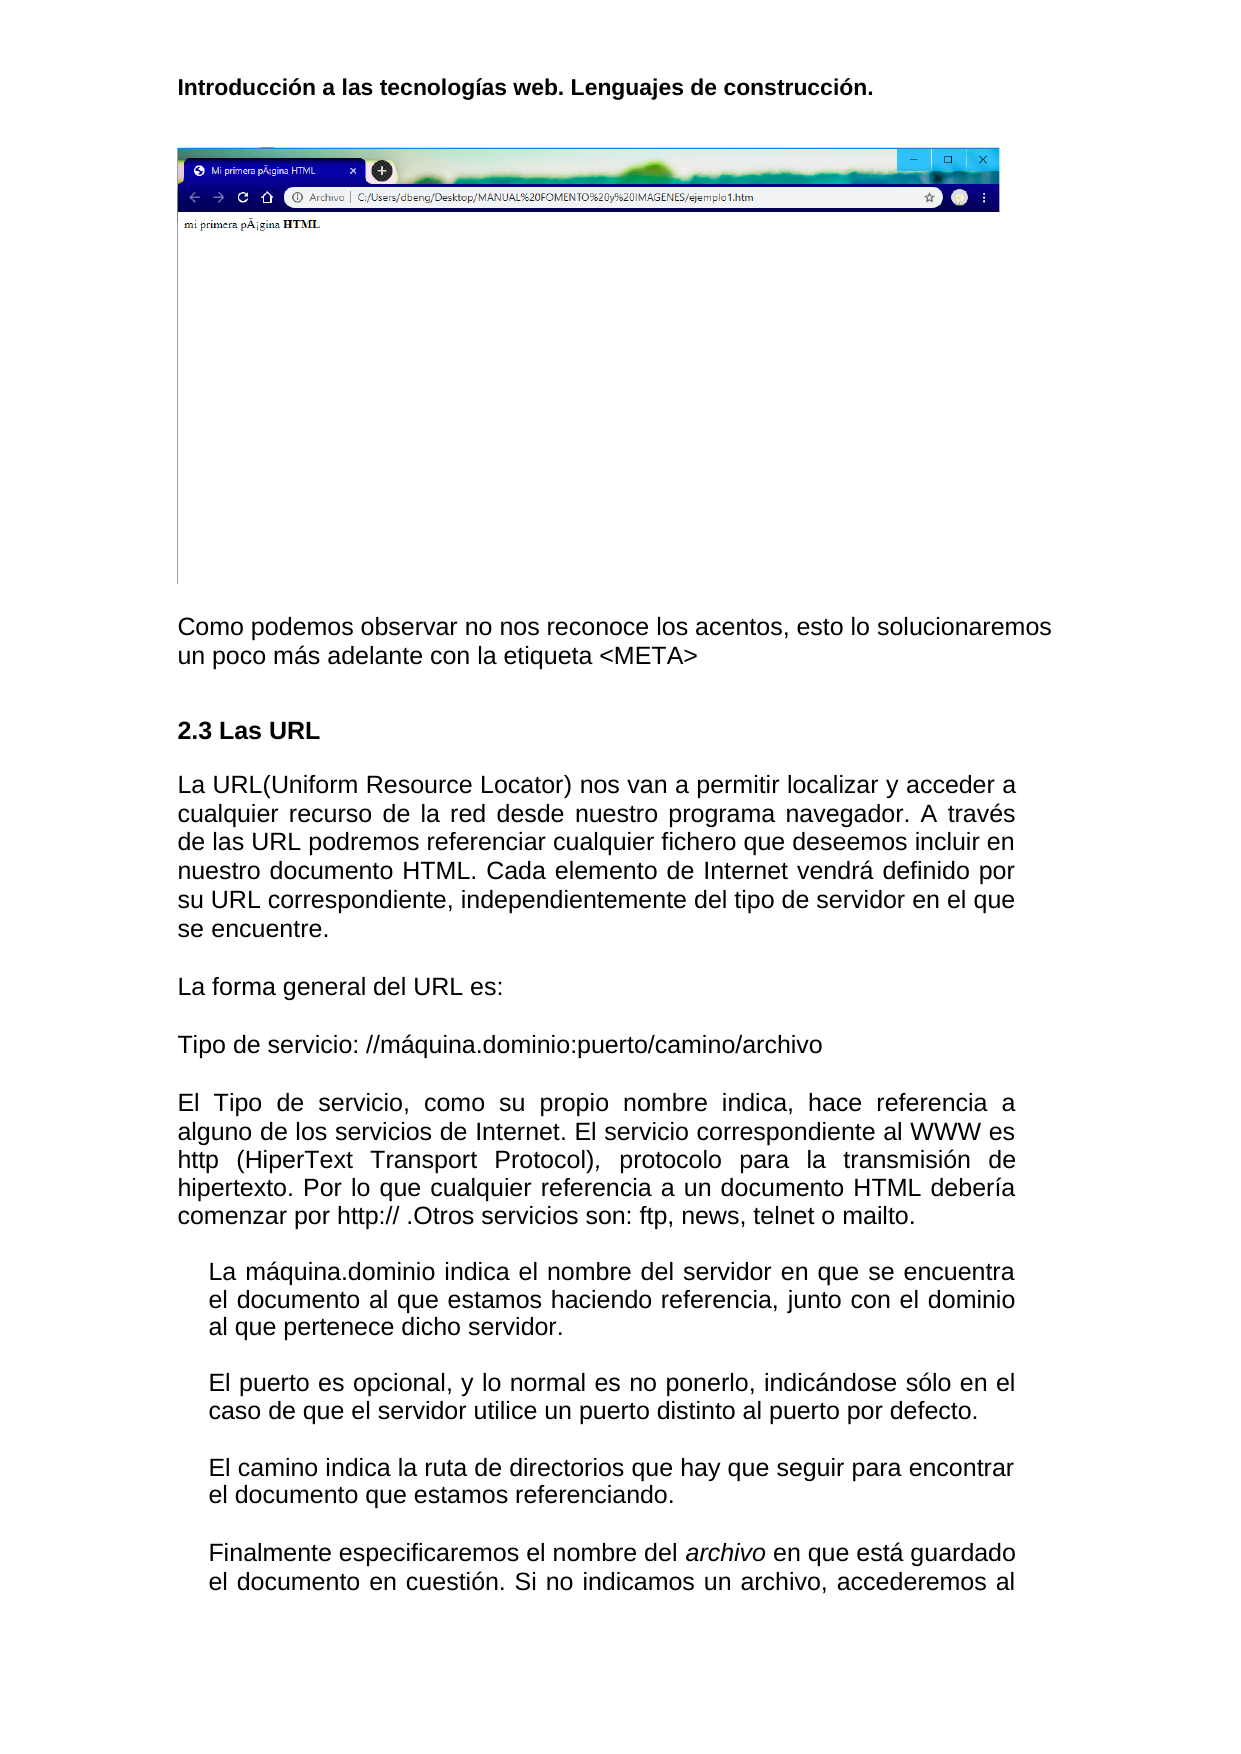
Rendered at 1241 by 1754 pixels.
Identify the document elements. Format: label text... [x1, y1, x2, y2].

text Como podemos observar no nos reconoce los acentos, esto lo solucionaremos un poco más adelante con la etiqueta <META> [177, 612, 1063, 670]
text Tipo de servicio: //máquina.dominio:puerto/camino/archivo [177, 1030, 1063, 1059]
text La forma general del URL es: [177, 972, 1063, 1001]
text El Tipo de servicio, como su propio nombre indica, hace referencia a alguno de los servicios de Internet. El servicio correspondiente al WWW es http (HiperText Transport Protocol), protocolo para la transmisión de hipertexto. Por lo que cualquier referencia a un documento HTML debería comenzar por http:// .Otros servicios son: ftp, news, telnet o mailto. [177, 1089, 1016, 1230]
text 2.3 Las URL [177, 716, 1063, 745]
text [208, 1538, 1017, 1596]
text El puerto es opcional, y lo normal es no ponerlo, indicándose sólo en el caso de que el servidor utilice un puerto distinto al puerto por defecto. [208, 1370, 1017, 1424]
picture [177, 147, 1000, 584]
text El camino indica la ruta de directorios que hay que seguir para encontrar el documento que estamos referenciando. [208, 1454, 1017, 1509]
text La URL(Uniform Resource Locator) nos van a permitir localizar y acceder a cualquier recurso de la red desde nuestro programa navegador. A través de las URL podremos referenciar cualquier fichero que deseemos incluir en nuestro documento HTML. Cada elemento de Internet vendrá definido por su URL correspondiente, independientemente del tipo de servidor en el que se encuentre. [177, 770, 1017, 942]
text La máquina.dominio indica el nombre del servidor en que se encuentra el documento al que estamos haciendo referencia, junto con el dominio al que pertenece dicho servidor. [208, 1259, 1017, 1341]
